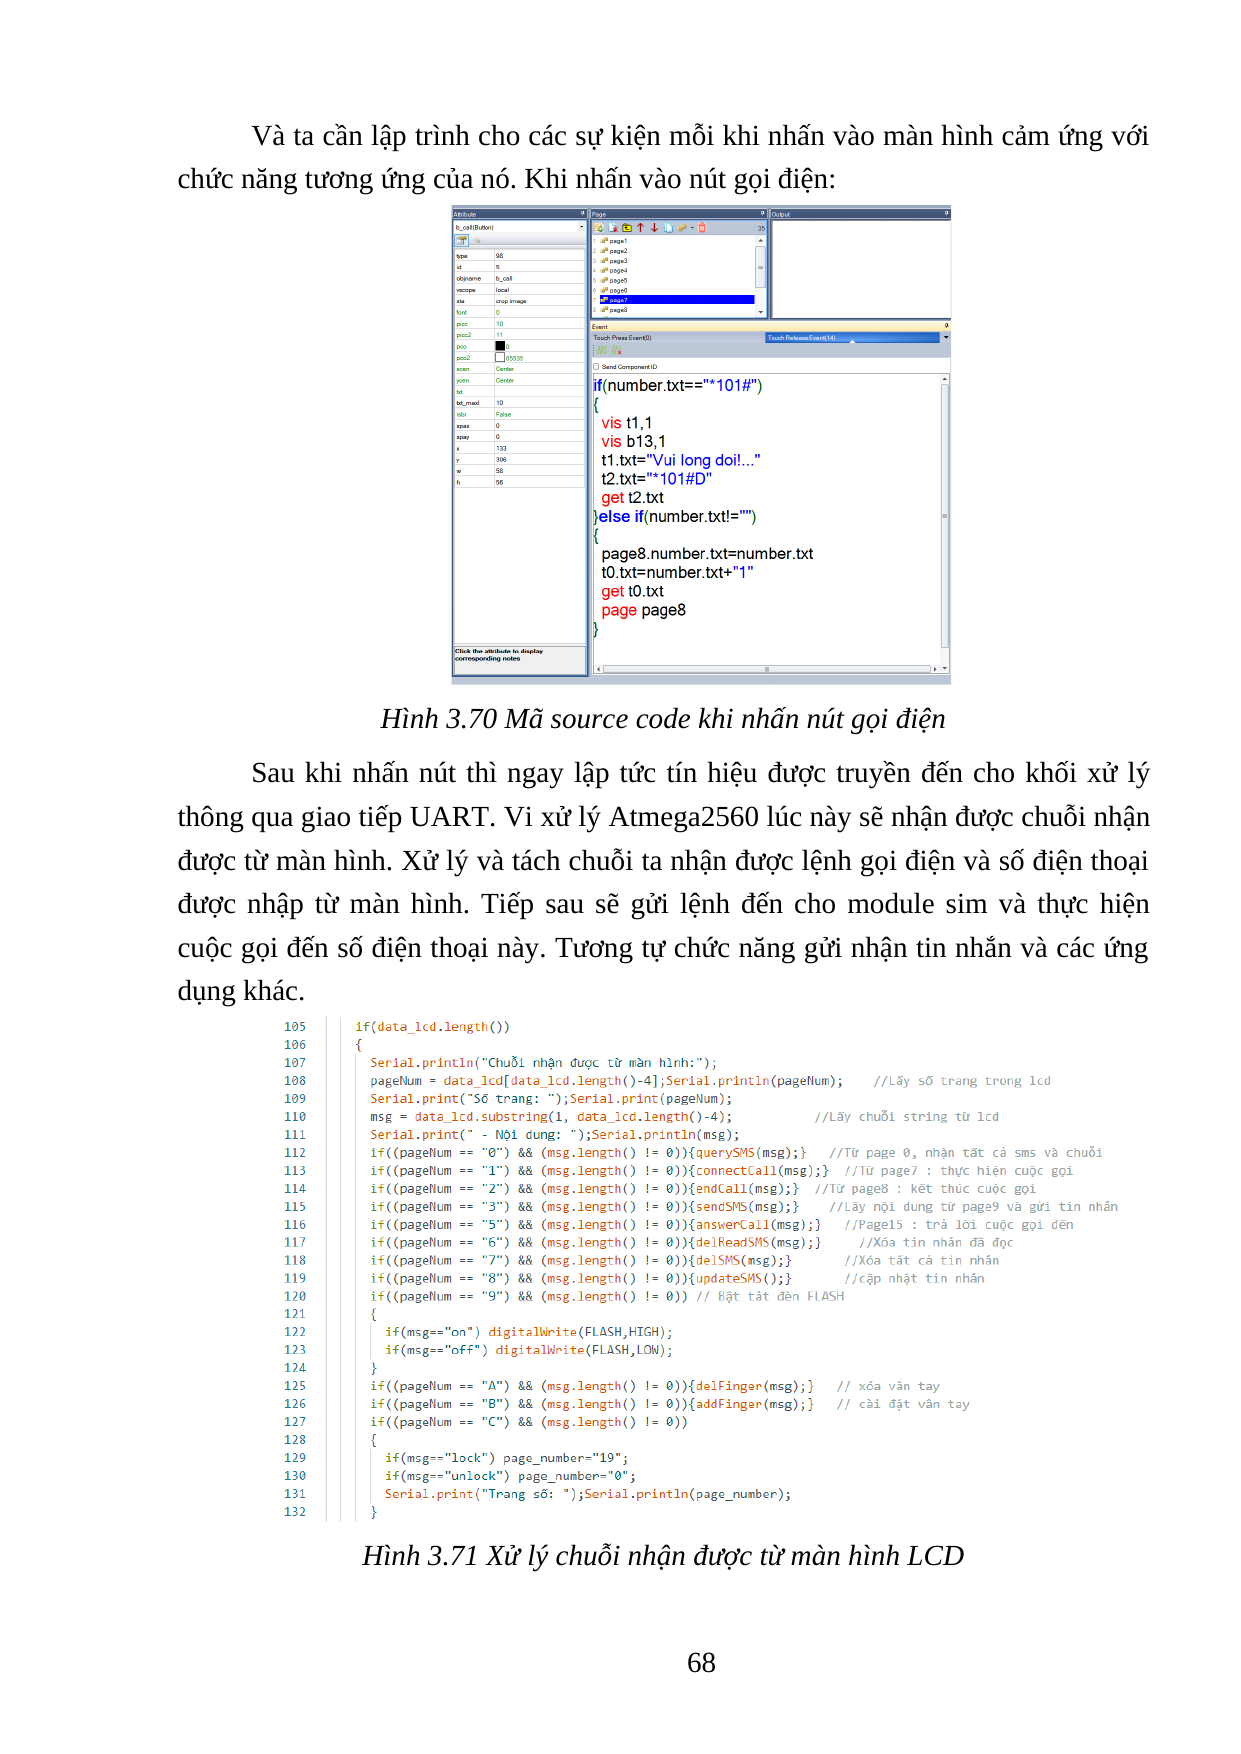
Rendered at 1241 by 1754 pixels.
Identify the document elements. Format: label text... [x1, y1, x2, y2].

picture [276, 1016, 1127, 1522]
text Và ta cần lập trình cho các sự kiện mỗi khi nhấn vào màn hình cảm ứng với chức năng tương ứng của nó. Khi nhấn vào nút gọi điện: [177, 118, 1152, 195]
text Sau khi nhấn nút thì ngay lập tức tín hiệu được truyền đến cho khối xử lý thông qua giao tiếp UART. Vi xử lý Atmega2560 lúc này sẽ nhận được chuỗi nhận được từ màn hình. Xử lý và tách chuỗi ta nhận được lệnh gọi điện và số điện thoại được nhập từ màn hình. Tiếp sau sẽ gửi lệnh đến cho module sim và thực hiện cuộc gọi đến số điện thoại này. Tương tự chức năng gửi nhận tin nhắn và các ứng dụng khác. [177, 756, 1152, 1007]
picture [451, 205, 952, 685]
